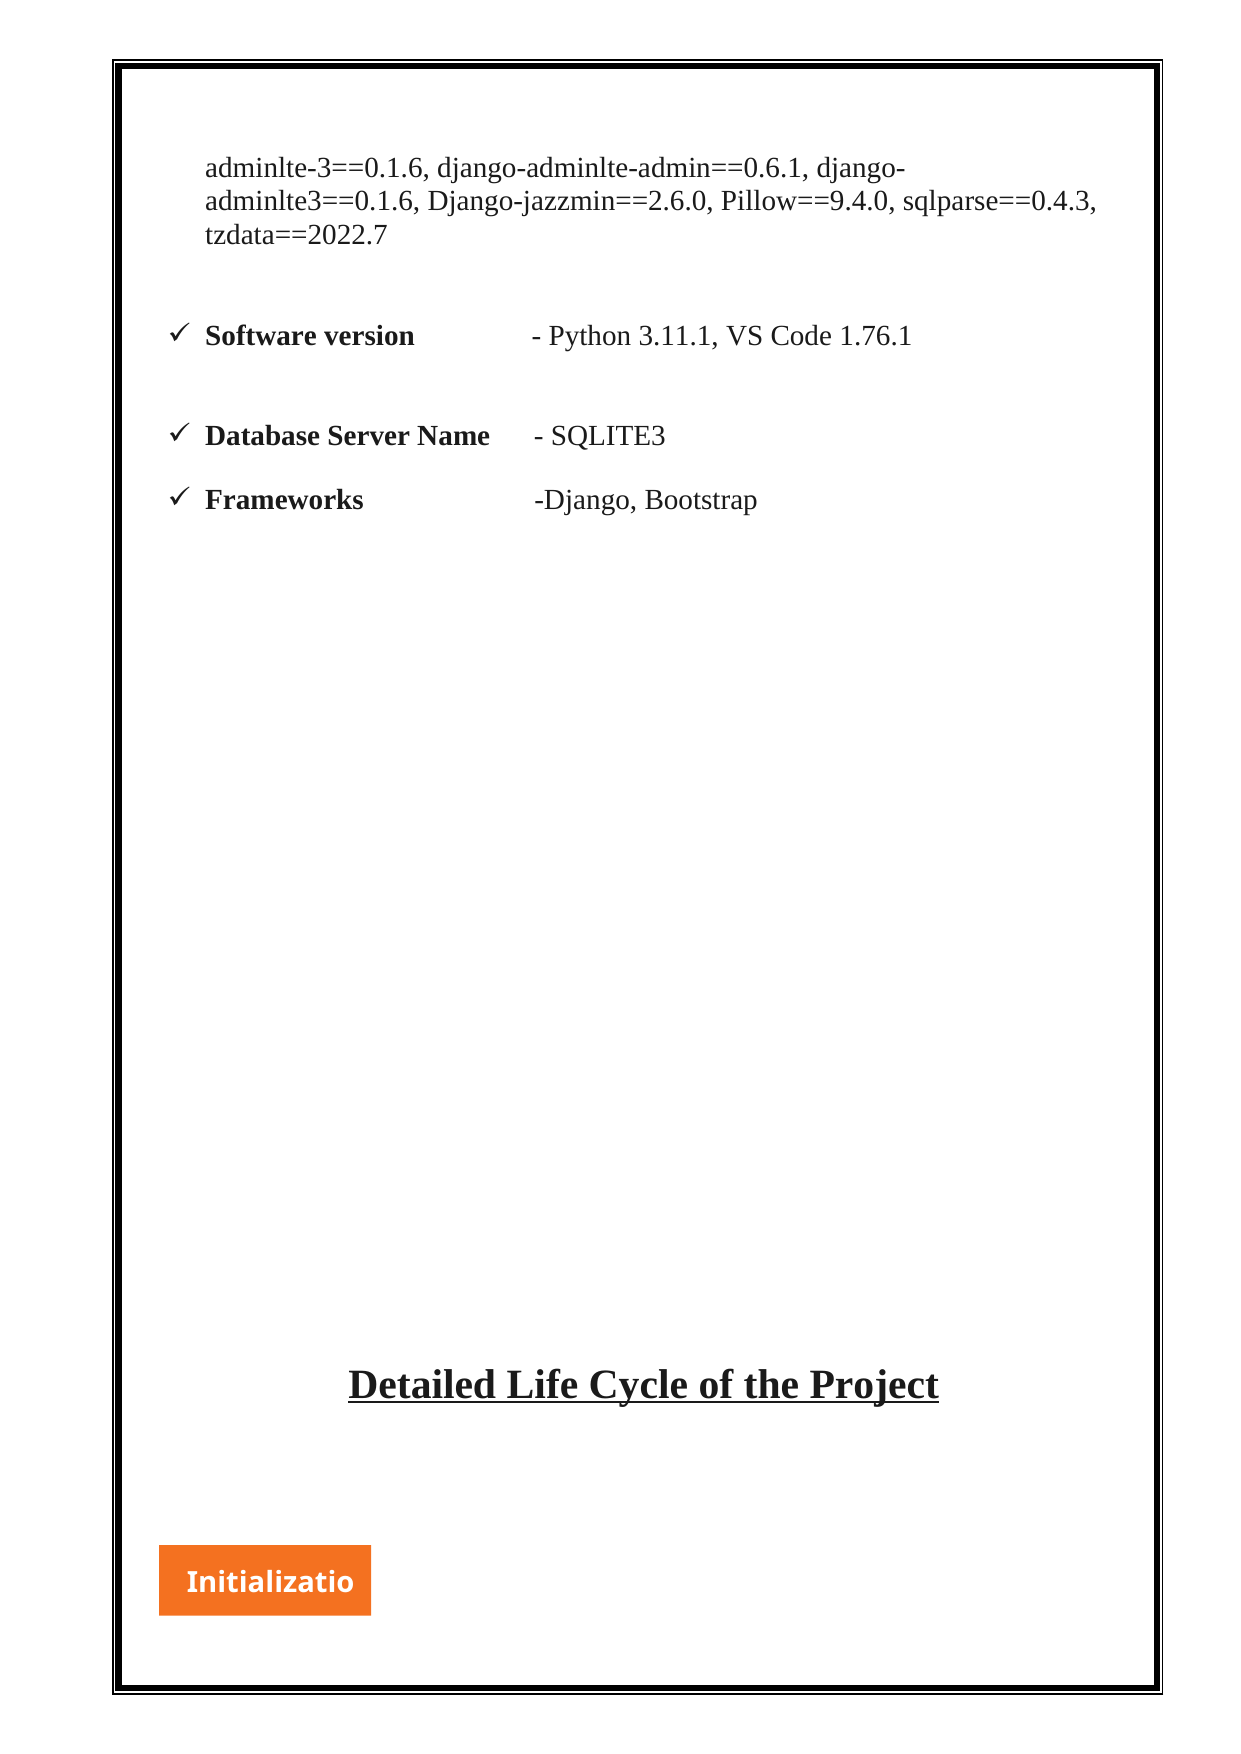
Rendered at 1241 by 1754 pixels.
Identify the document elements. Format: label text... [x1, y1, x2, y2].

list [167, 150, 1111, 251]
list Software version - Python 3.11.1, VS Code 1.76.1 [167, 318, 1111, 351]
list Frameworks -Django, Bootstrap [167, 482, 1111, 516]
list Database Server Name - SQLITE3 [167, 418, 1111, 452]
text Detailed Life Cycle of the Project [141, 1360, 1146, 1408]
